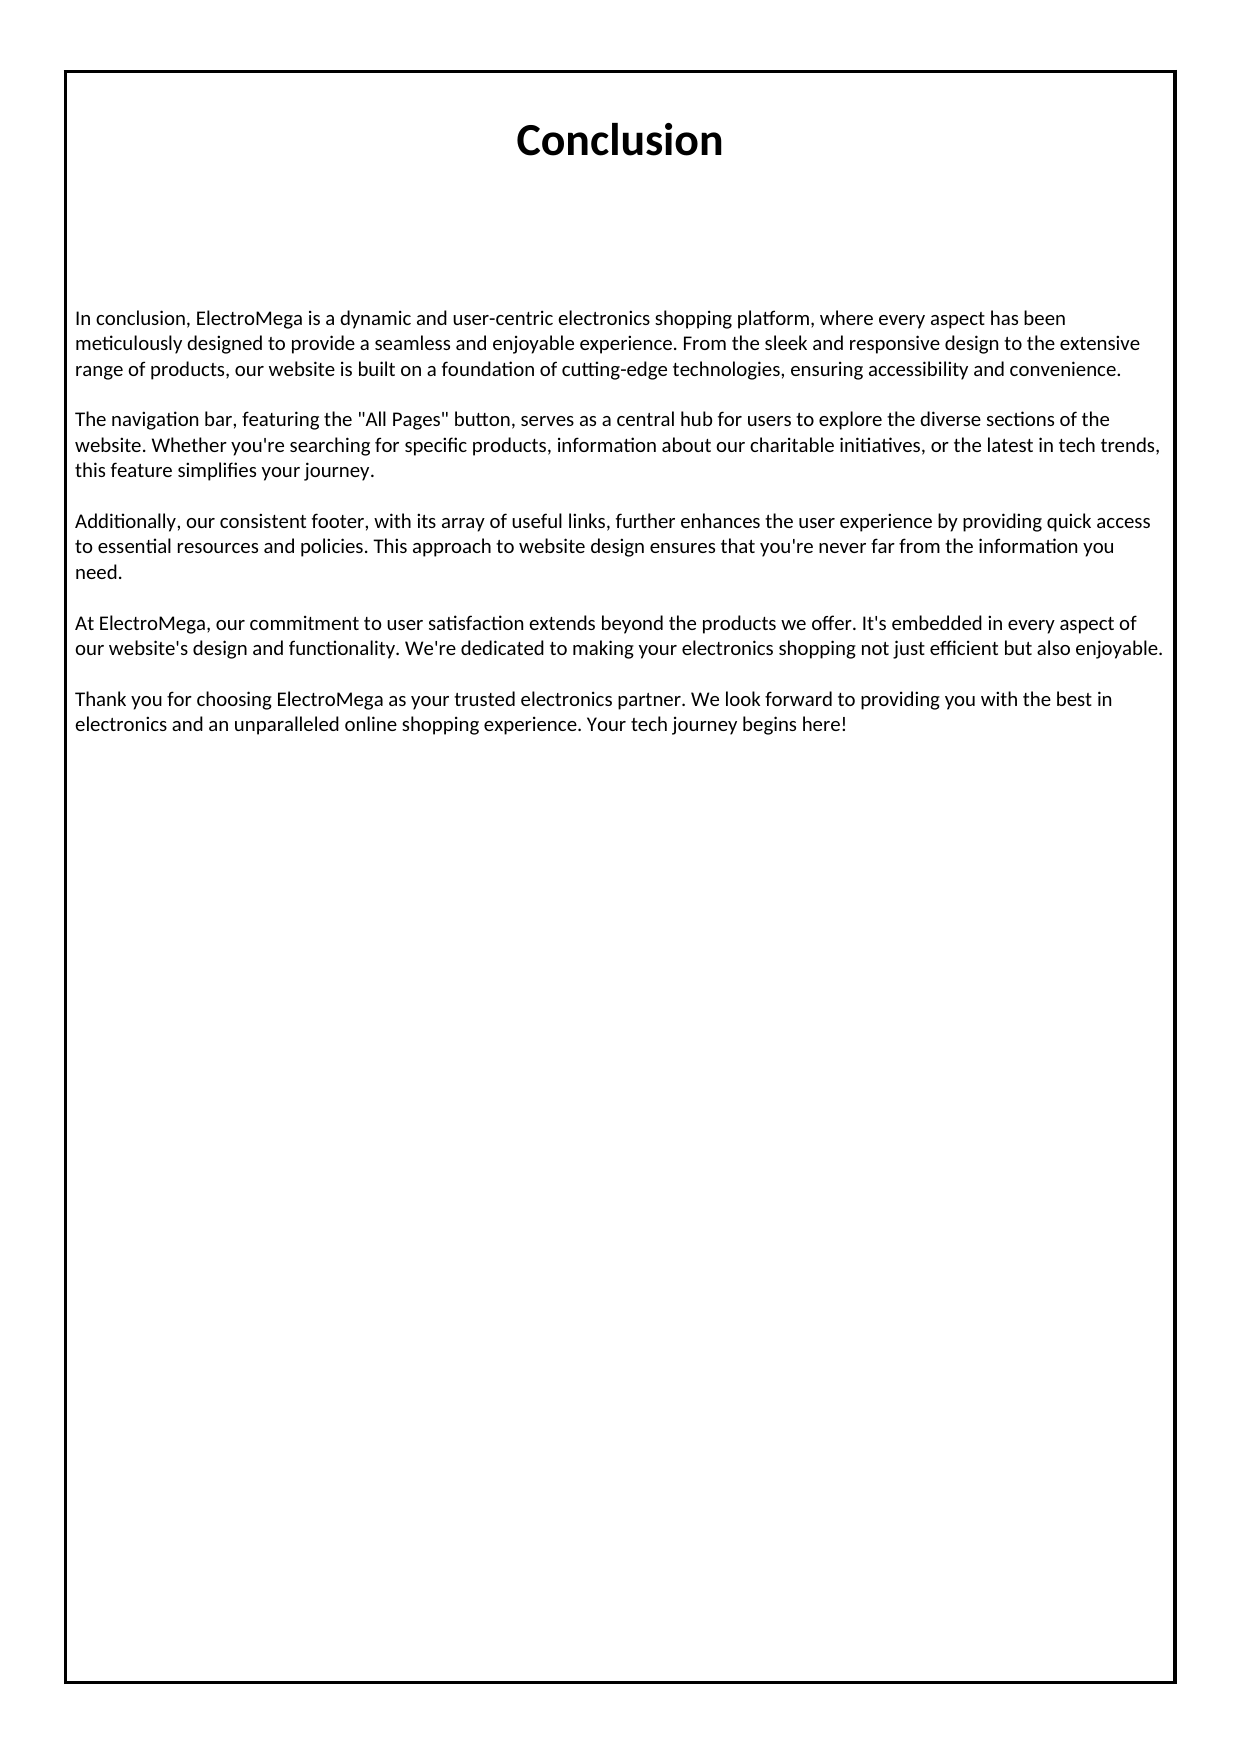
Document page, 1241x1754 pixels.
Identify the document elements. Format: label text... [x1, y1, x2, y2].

text At ElectroMega, our commitment to user satisfaction extends beyond the products we offer. It's embedded in every aspect of our website's design and functionality. We're dedicated to making your electronics shopping not just efficient but also enjoyable. [75, 610, 1165, 661]
text The navigation bar, featuring the "All Pages" button, serves as a central hub for users to explore the diverse sections of the website. Whether you're searching for specific products, information about our charitable initiatives, or the latest in tech trends, this feature simplifies your journey. [75, 407, 1165, 483]
text Additionally, our consistent footer, with its array of useful links, further enhances the user experience by providing quick access to essential resources and policies. This approach to website design ensures that you're never far from the information you need. [75, 508, 1165, 584]
text Thank you for choosing ElectroMega as your trusted electronics partner. We look forward to providing you with the best in electronics and an unparalleled online shopping experience. Your tech journey begins here! [75, 686, 1165, 737]
text In conclusion, ElectroMega is a dynamic and user-centric electronics shopping platform, where every aspect has been meticulously designed to provide a seamless and enjoyable experience. From the sleek and responsive design to the extensive range of products, our website is built on a foundation of cutting-edge technologies, ensuring accessibility and convenience. [75, 305, 1165, 381]
subtitle Conclusion [75, 110, 1165, 166]
